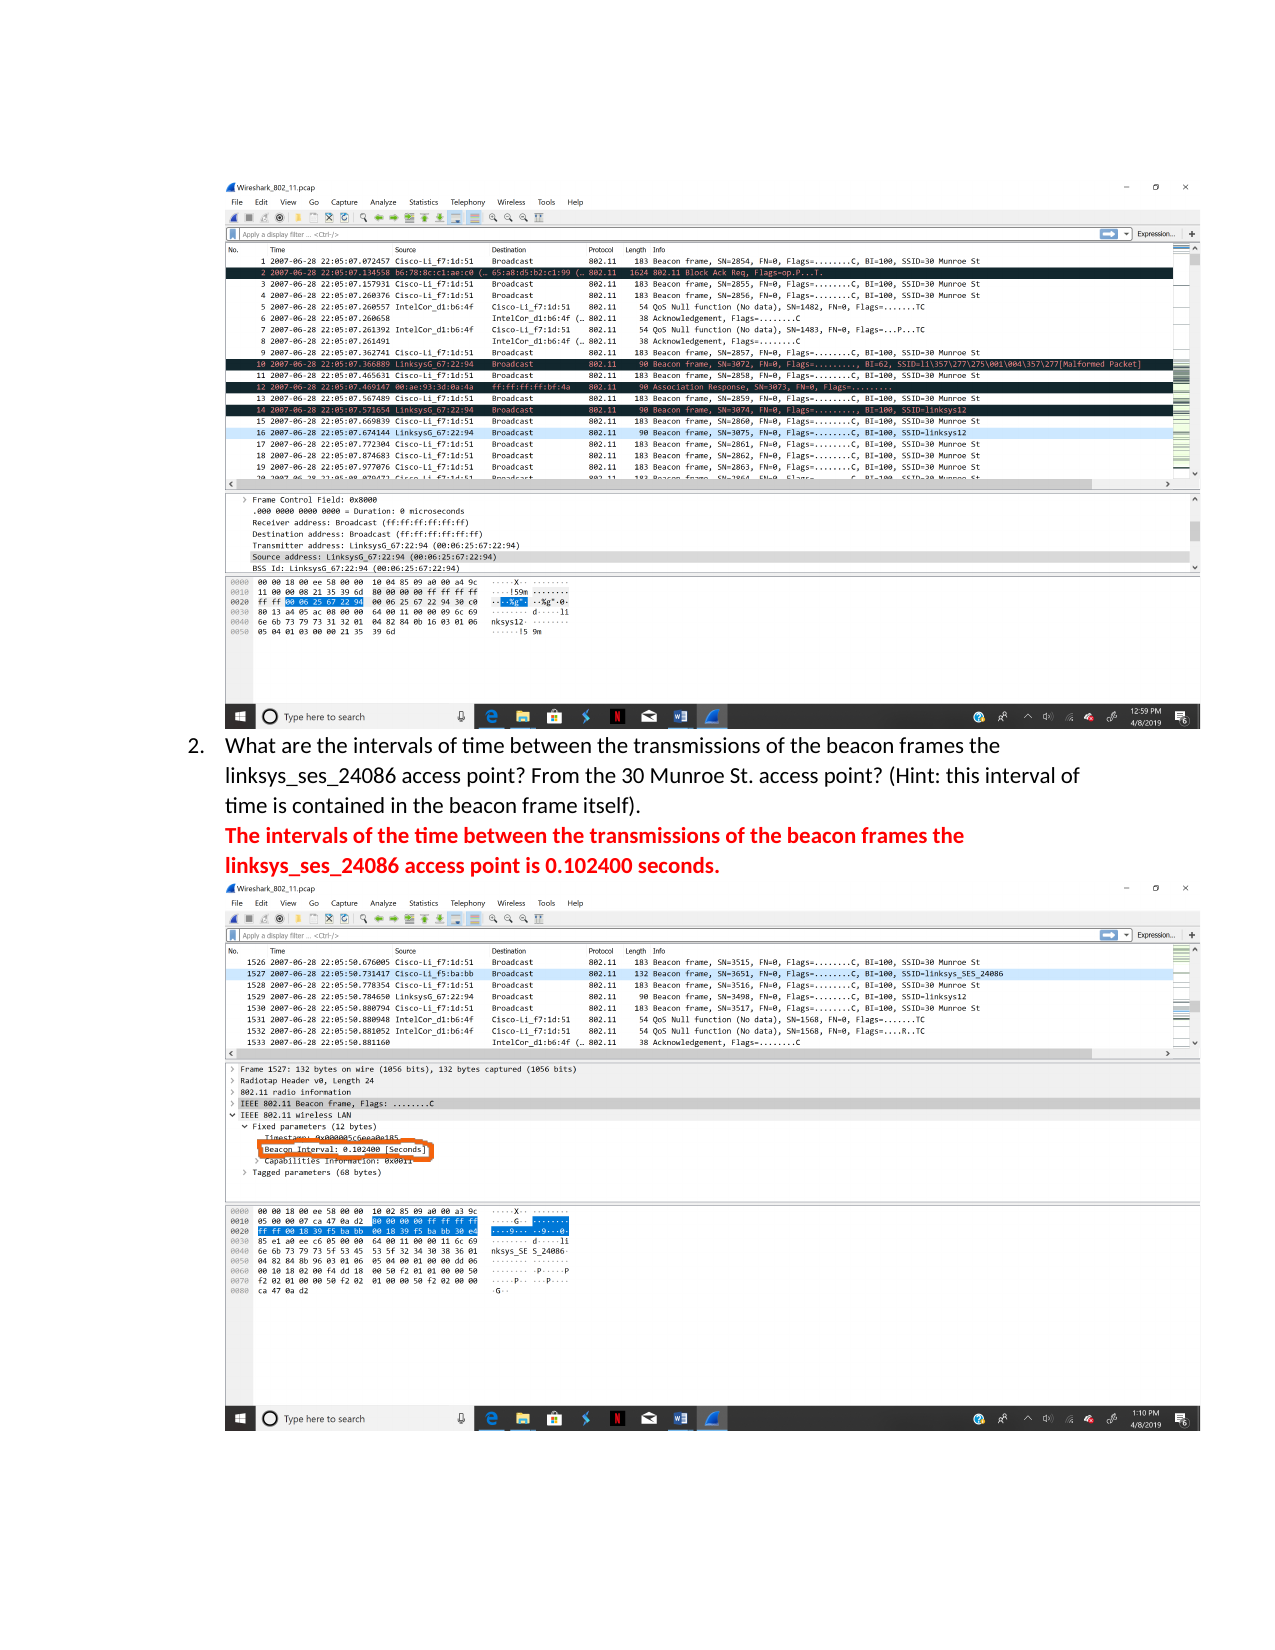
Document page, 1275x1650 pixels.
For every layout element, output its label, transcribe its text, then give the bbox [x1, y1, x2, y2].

picture [225, 180, 1200, 729]
picture [225, 881, 1200, 1431]
list What are the intervals of time between the transmissions of the beacon frames the linksys_ses_24086 access point? From the 30 Munroe St. access point? (Hint: this interval of time is contained in the beacon frame itself). [187, 731, 1125, 819]
list The intervals of the time between the transmissions of the beacon frames the linksys_ses_24086 access point is 0.102400 seconds. [225, 821, 1125, 880]
